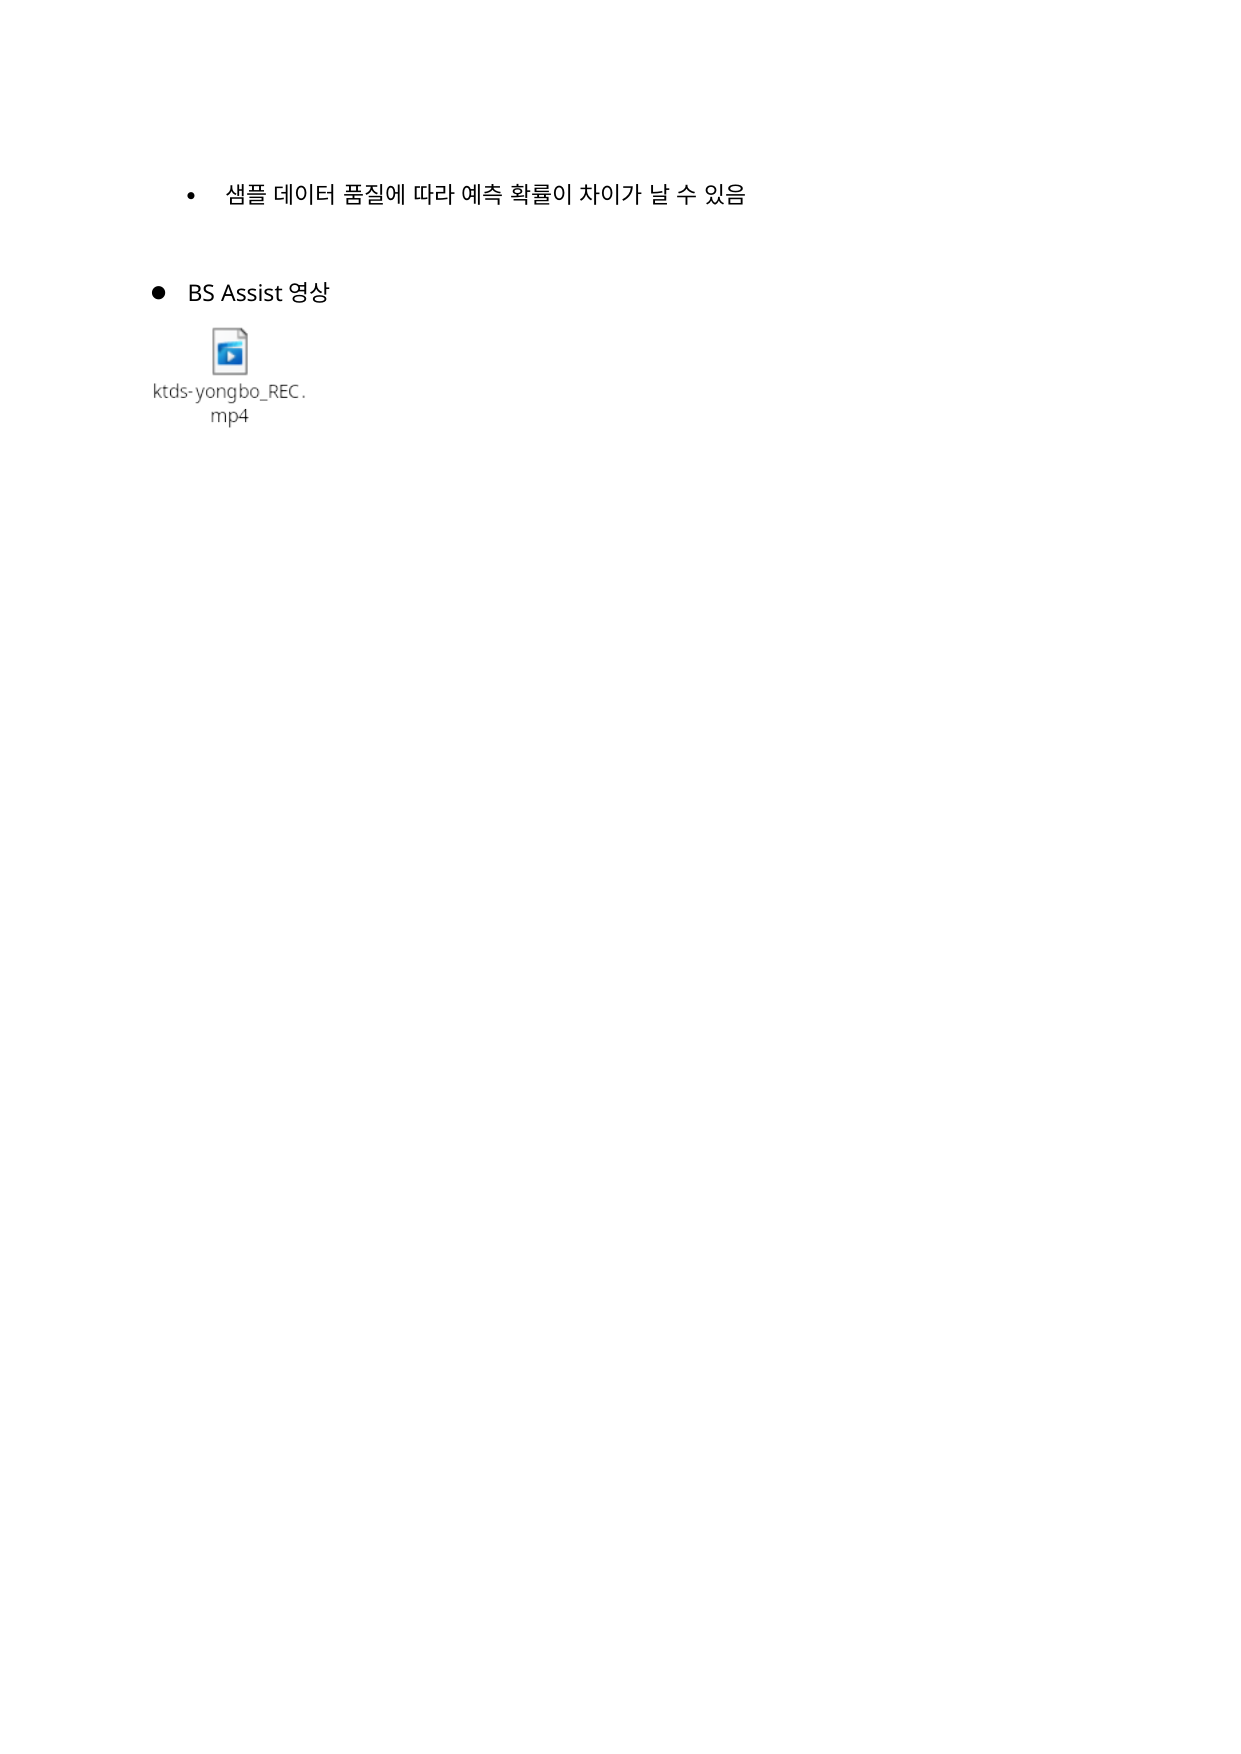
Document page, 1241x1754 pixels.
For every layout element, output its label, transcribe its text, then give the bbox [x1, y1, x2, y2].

list 샘플 데이터 품질에 따라 예측 확률이 차이가 날 수 있음 [187, 177, 1090, 210]
list BS Assist 영상 [150, 275, 1090, 308]
